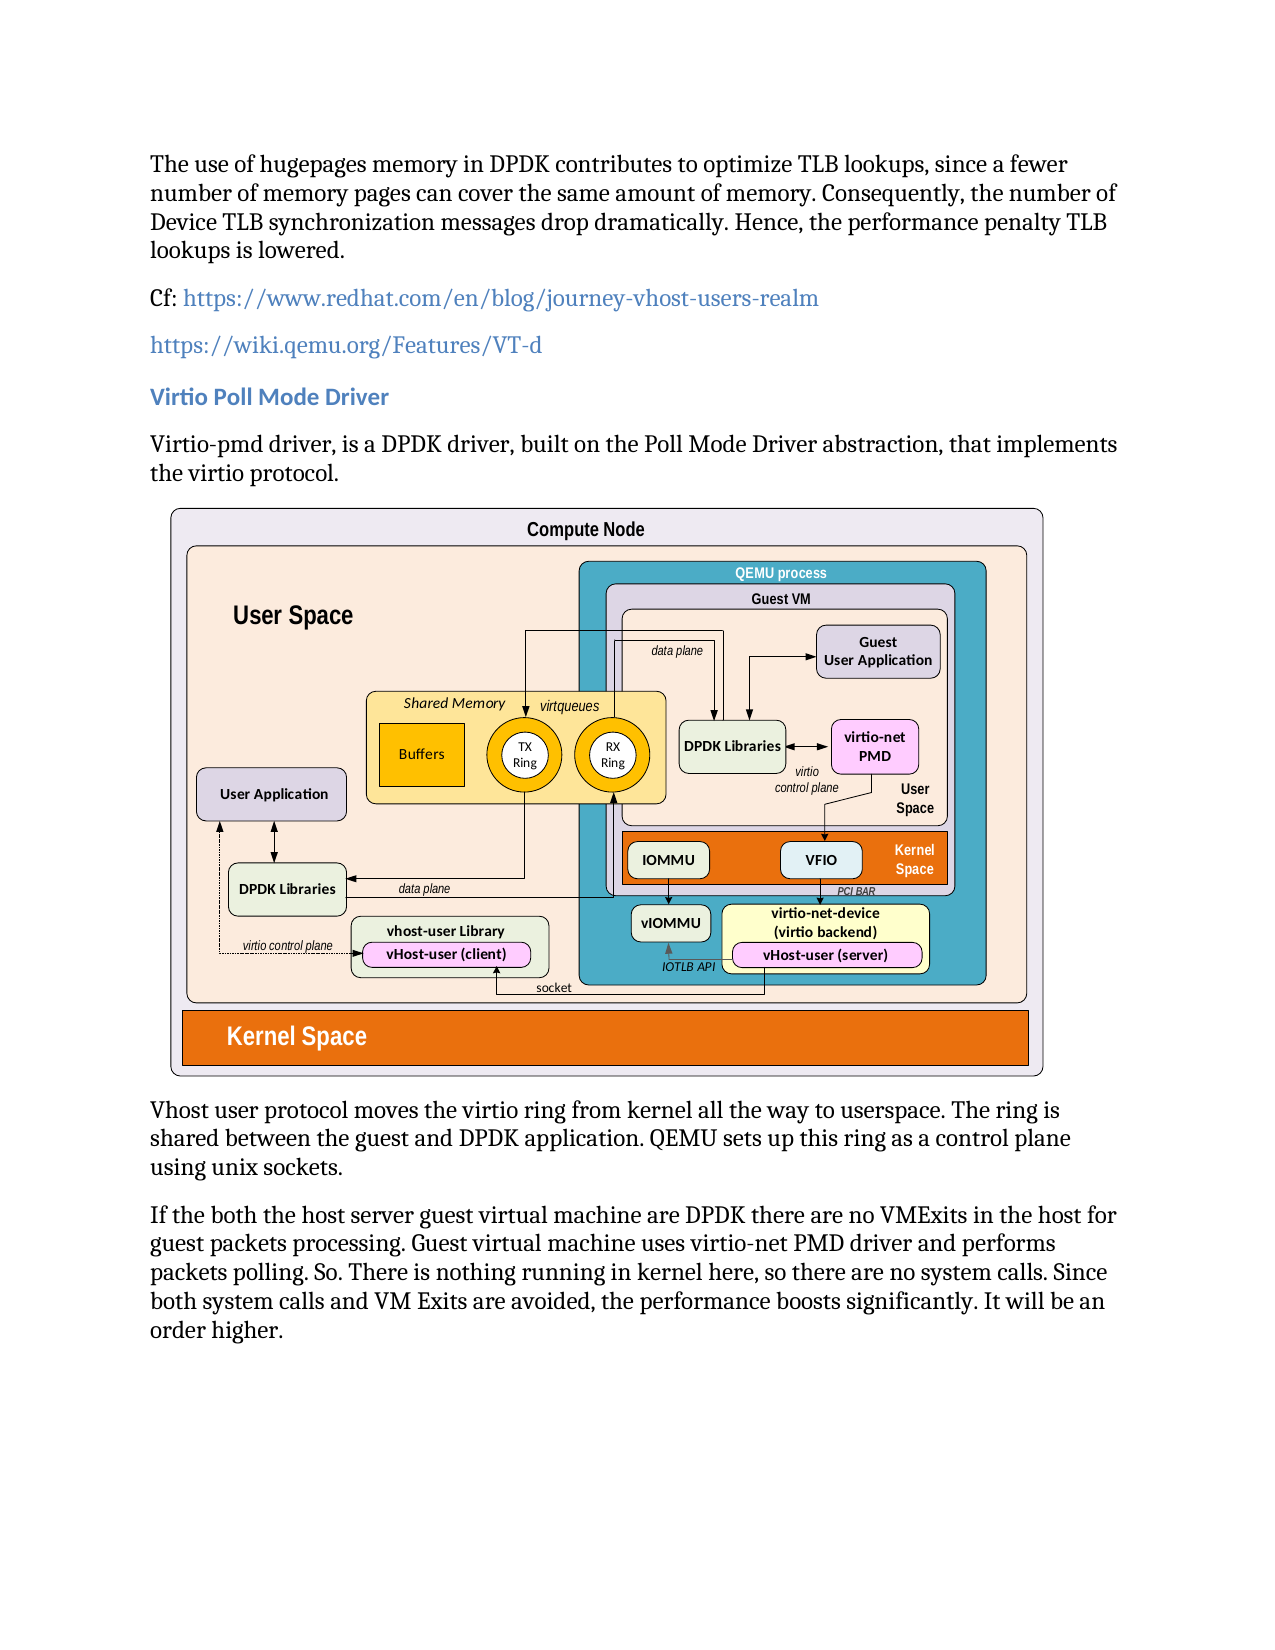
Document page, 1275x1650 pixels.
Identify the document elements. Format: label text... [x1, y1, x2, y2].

text Cf: https://www.redhat.com/en/blog/journey-vhost-users-realm [150, 284, 1125, 312]
text Vhost user protocol moves the virtio ring from kernel all the way to userspace. The ring is shared between the guest and DPDK application. QEMU sets up this ring as a control plane using unix sockets. [150, 1096, 1125, 1182]
text If the both the host server guest virtual machine are DPDK there are no VMExits in the host for guest packets processing. Guest virtual machine uses virtio-net PMD driver and performs packets polling. So. There is nothing running in kernel here, so there are no system calls. Since both system calls and VM Exits are avoided, the performance boosts significantly. It will be an order higher. [150, 1201, 1125, 1344]
text https://wiki.qemu.org/Features/VT-d [150, 331, 1125, 360]
text Virtio-pmd driver, is a DPDK driver, built on the Poll Mode Driver abstraction, that implements the virtio protocol. [150, 430, 1125, 488]
subtitle Virtio Poll Mode Driver [150, 381, 1125, 411]
text The use of hugepages memory in DPDK contributes to optimize TLB lookups, since a fewer number of memory pages can cover the same amount of memory. Consequently, the number of Device TLB synchronization messages drop dramatically. Hence, the performance penalty TLB lookups is lowered. [150, 150, 1125, 265]
